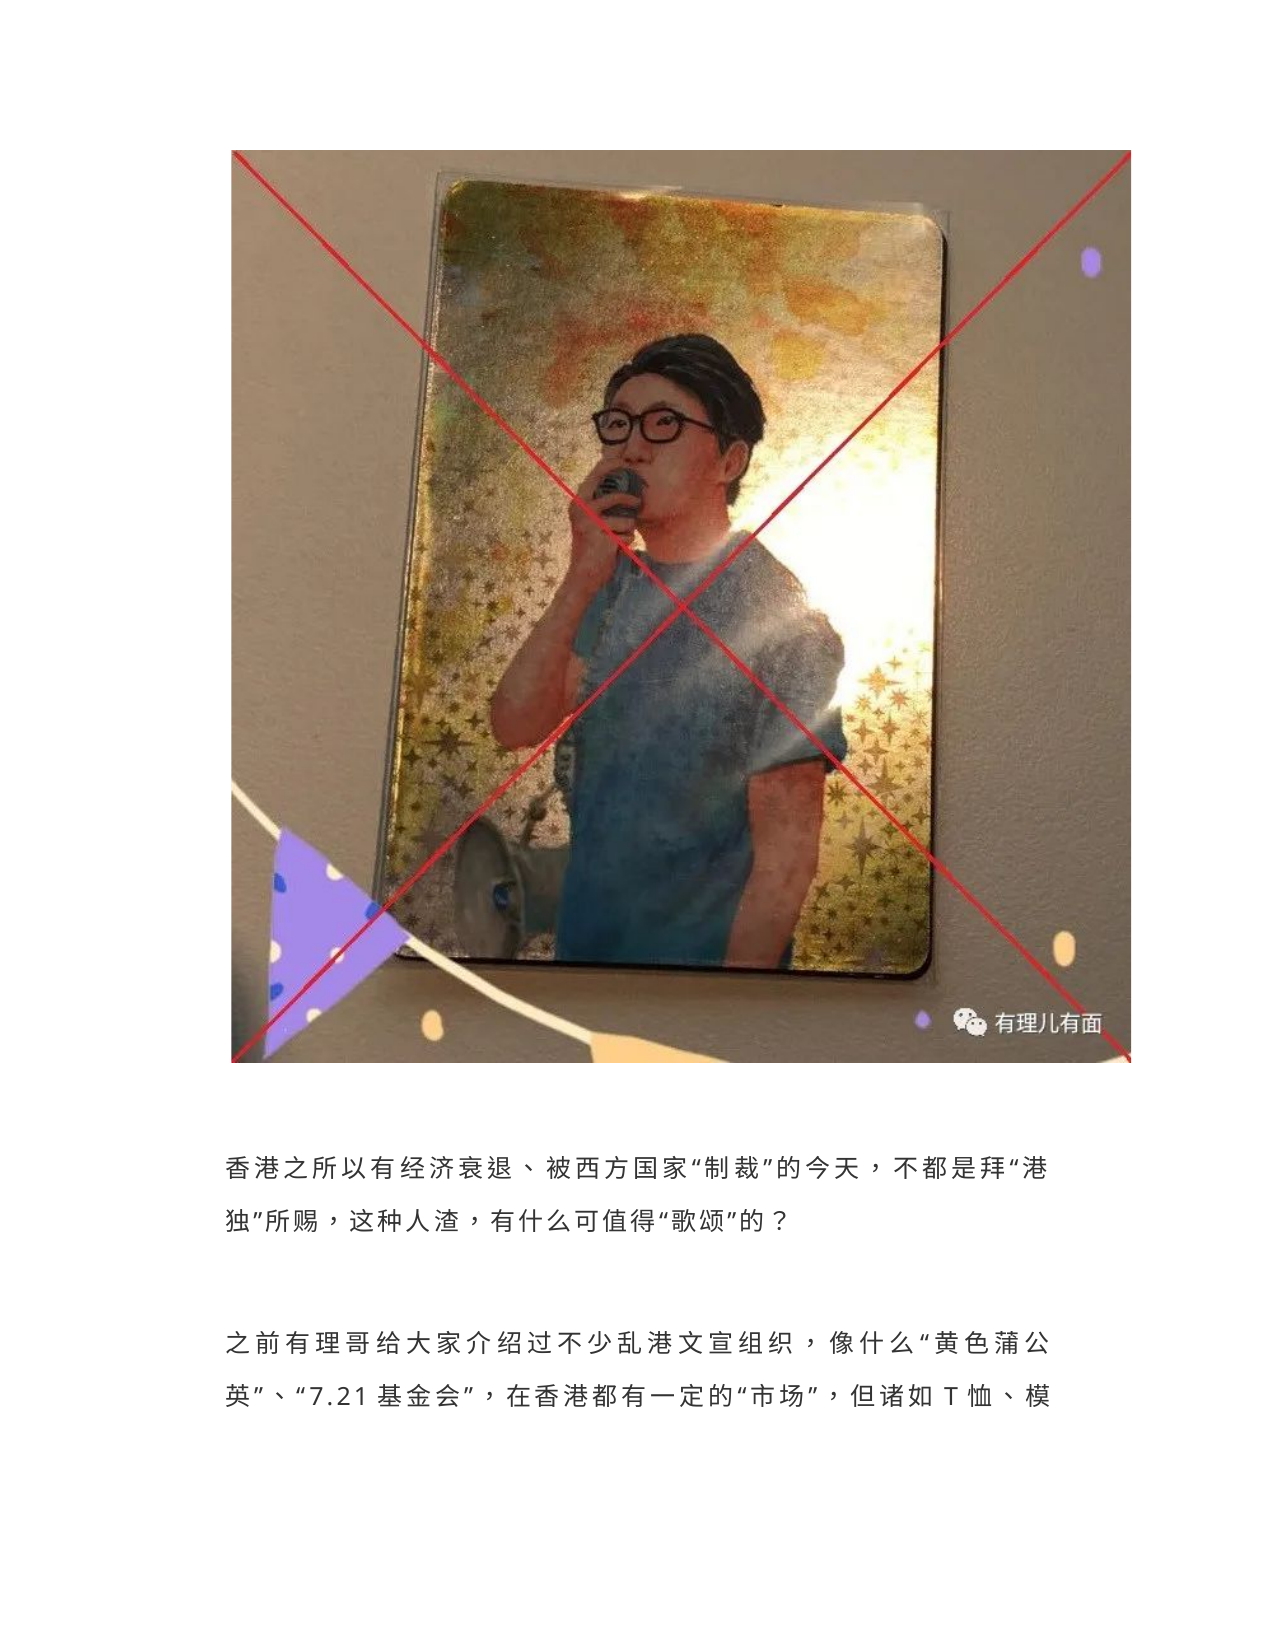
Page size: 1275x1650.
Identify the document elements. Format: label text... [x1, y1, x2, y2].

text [225, 1306, 1050, 1413]
picture [231, 150, 1132, 1063]
text 香港之所以有经济衰退、被西方国家“制裁”的今天，不都是拜“港独”所赐，这种人渣，有什么可值得“歌颂”的？ [225, 1131, 1050, 1238]
